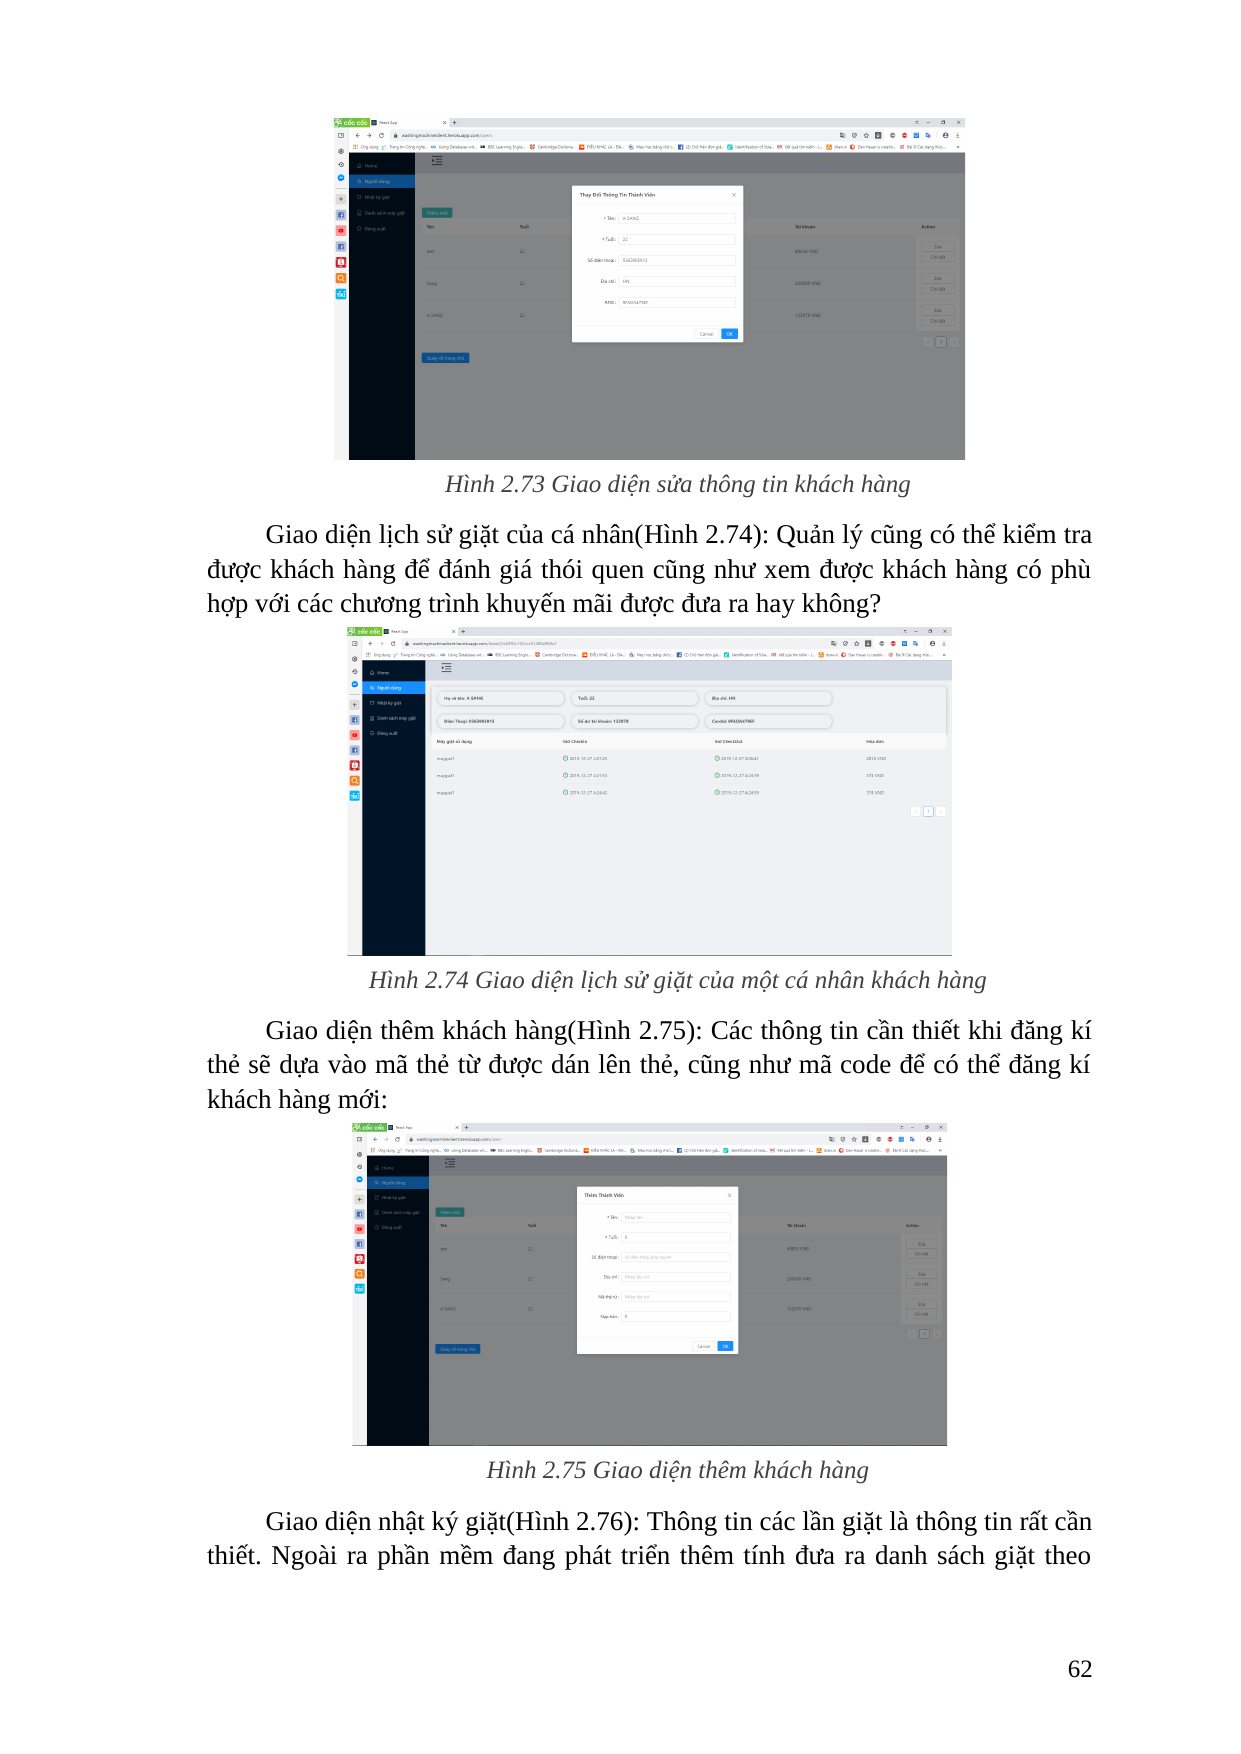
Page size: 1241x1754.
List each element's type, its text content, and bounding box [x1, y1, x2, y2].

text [207, 1505, 1092, 1570]
picture [347, 627, 952, 956]
picture [333, 118, 966, 460]
picture [352, 1123, 948, 1446]
